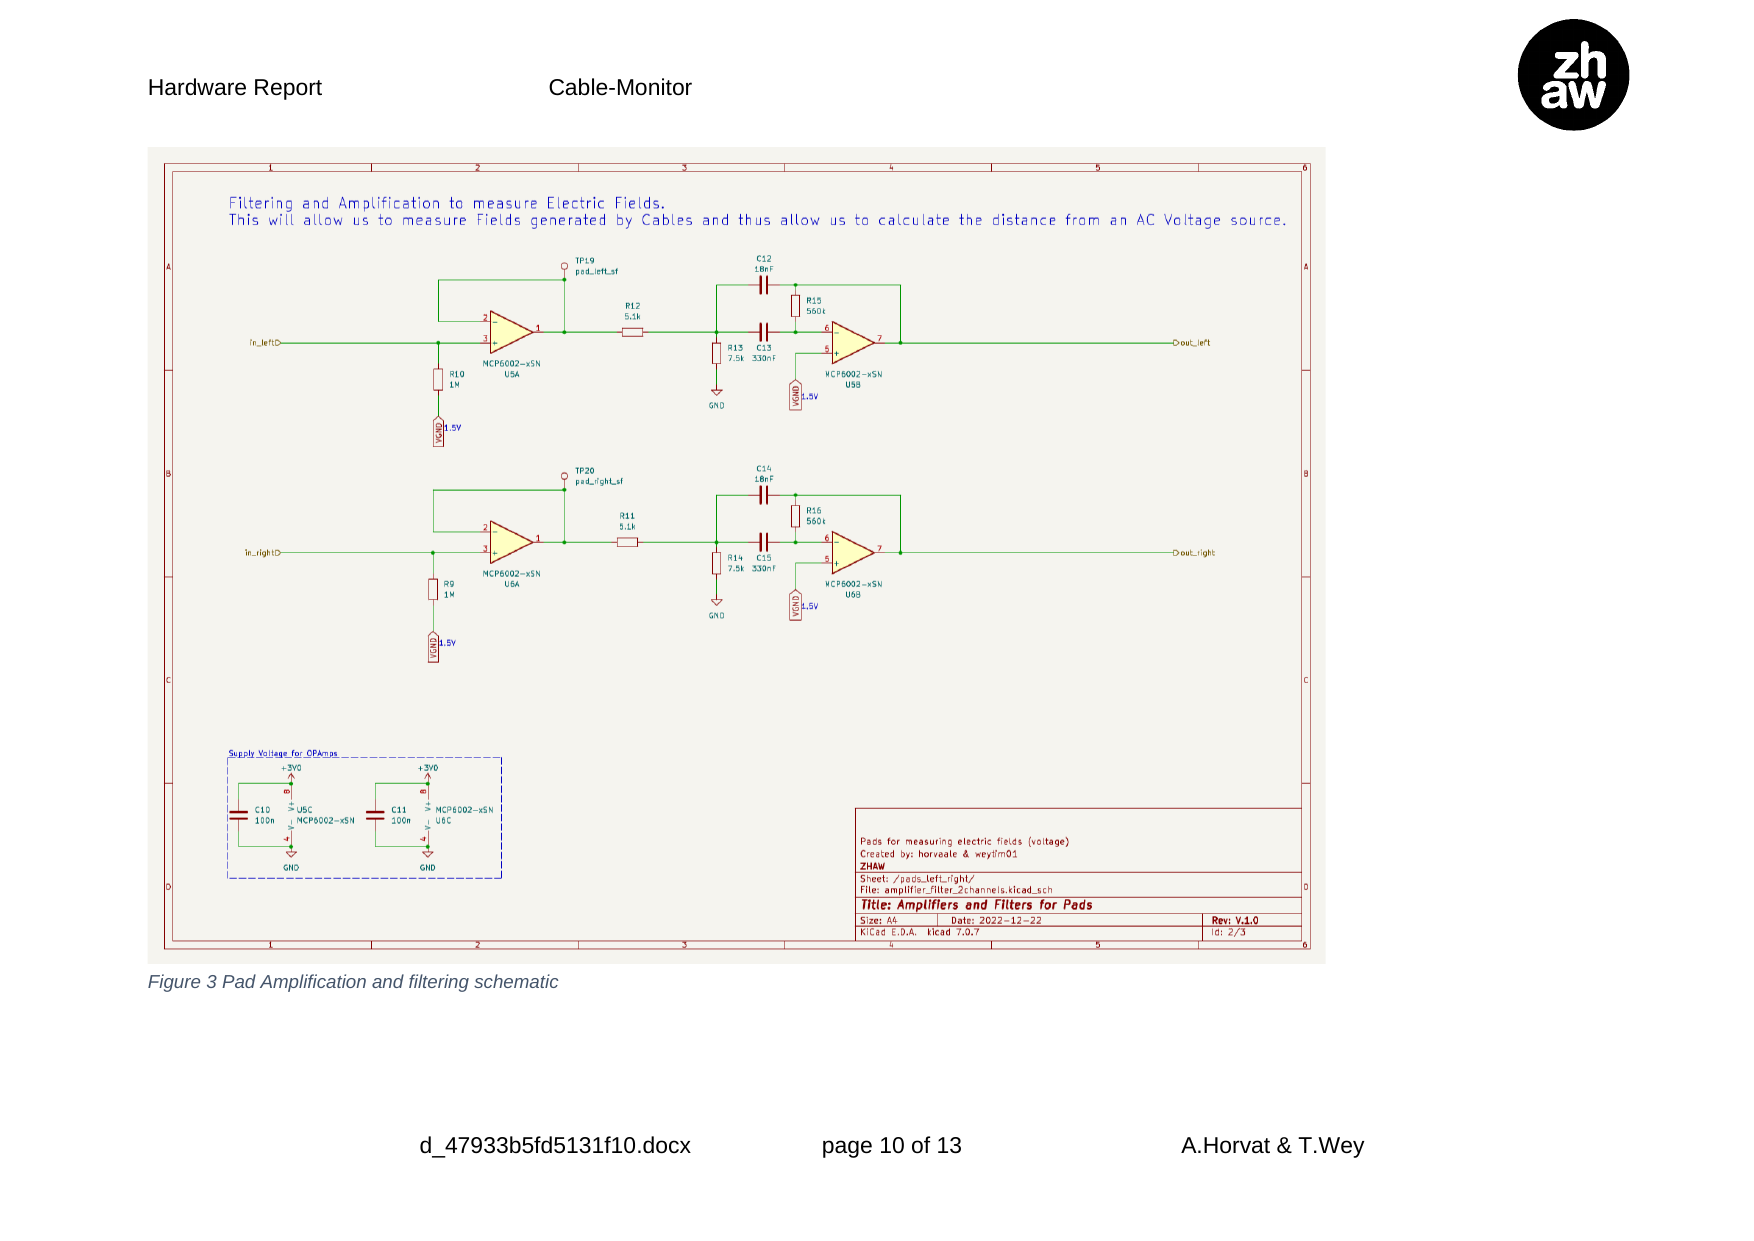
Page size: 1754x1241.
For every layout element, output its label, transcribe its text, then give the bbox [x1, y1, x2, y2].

text Figure 3 Pad Amplification and filtering schematic [148, 971, 1636, 992]
picture [147, 147, 1326, 964]
